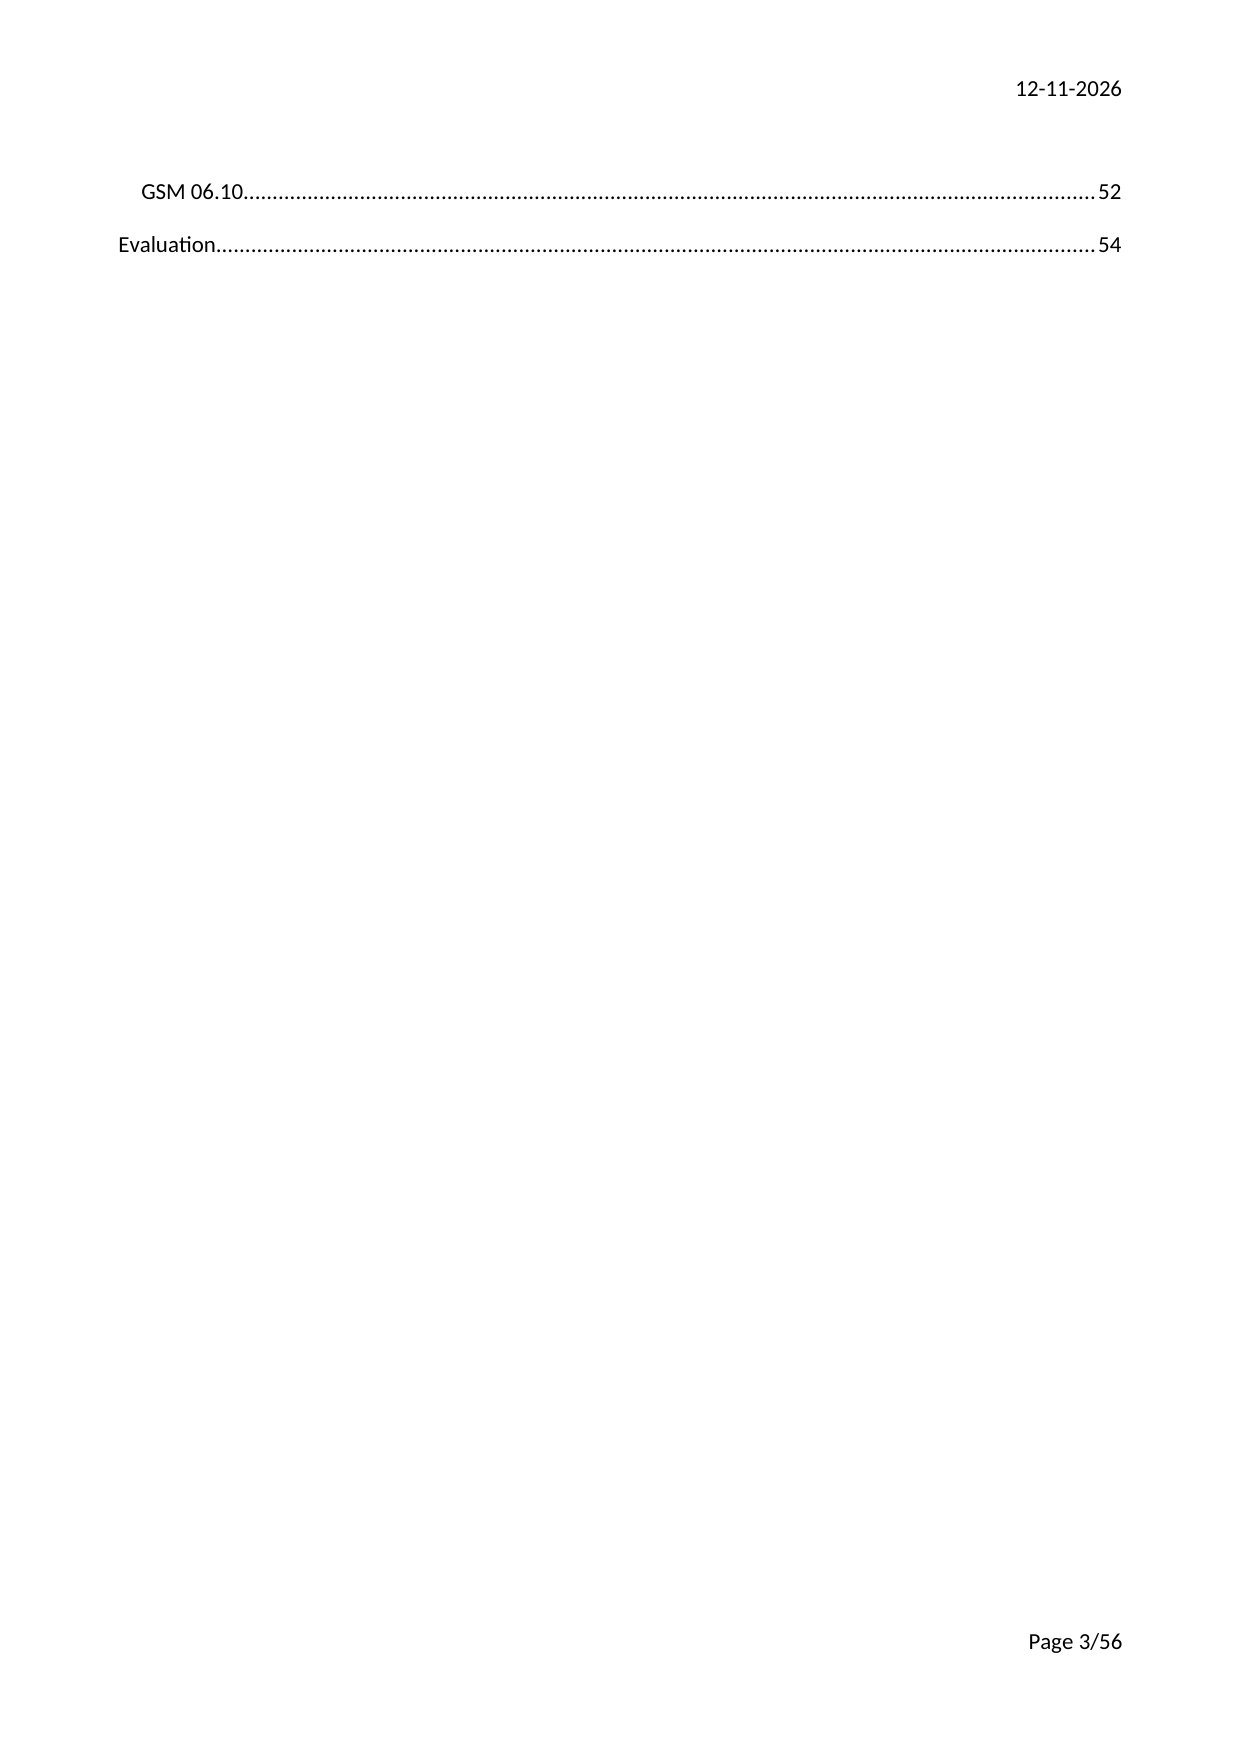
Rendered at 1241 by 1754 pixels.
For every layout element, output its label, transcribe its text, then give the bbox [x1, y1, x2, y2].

text GSM 06.10 52 [141, 177, 1122, 205]
text Evaluation 54 [118, 230, 1122, 258]
